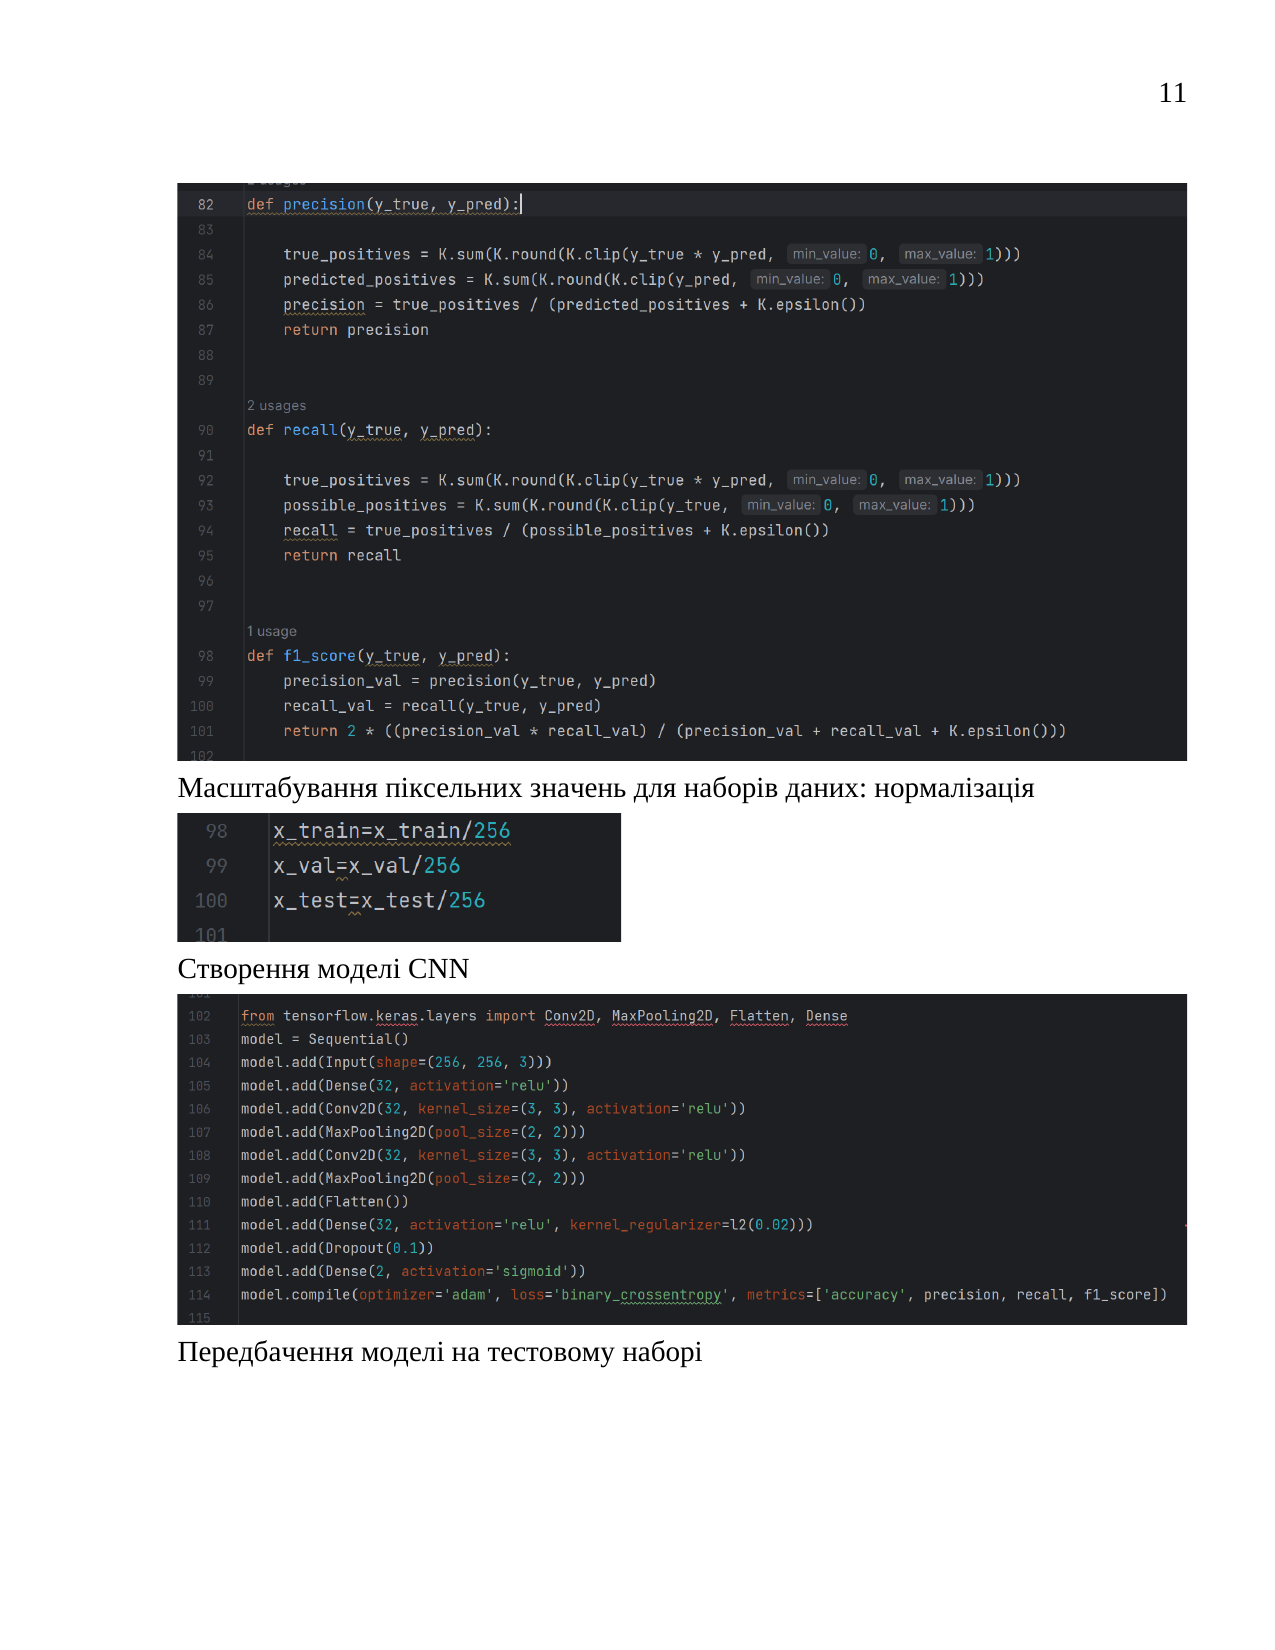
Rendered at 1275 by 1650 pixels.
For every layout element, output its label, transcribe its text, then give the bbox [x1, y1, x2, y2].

picture [177, 183, 1188, 761]
text Масштабування піксельних значень для наборів даних: нормалізація [177, 771, 1187, 804]
text Передбачення моделі на тестовому наборі [177, 1334, 1187, 1367]
picture [177, 994, 1188, 1325]
picture [177, 813, 622, 942]
text Створення моделі CNN [177, 951, 1187, 984]
